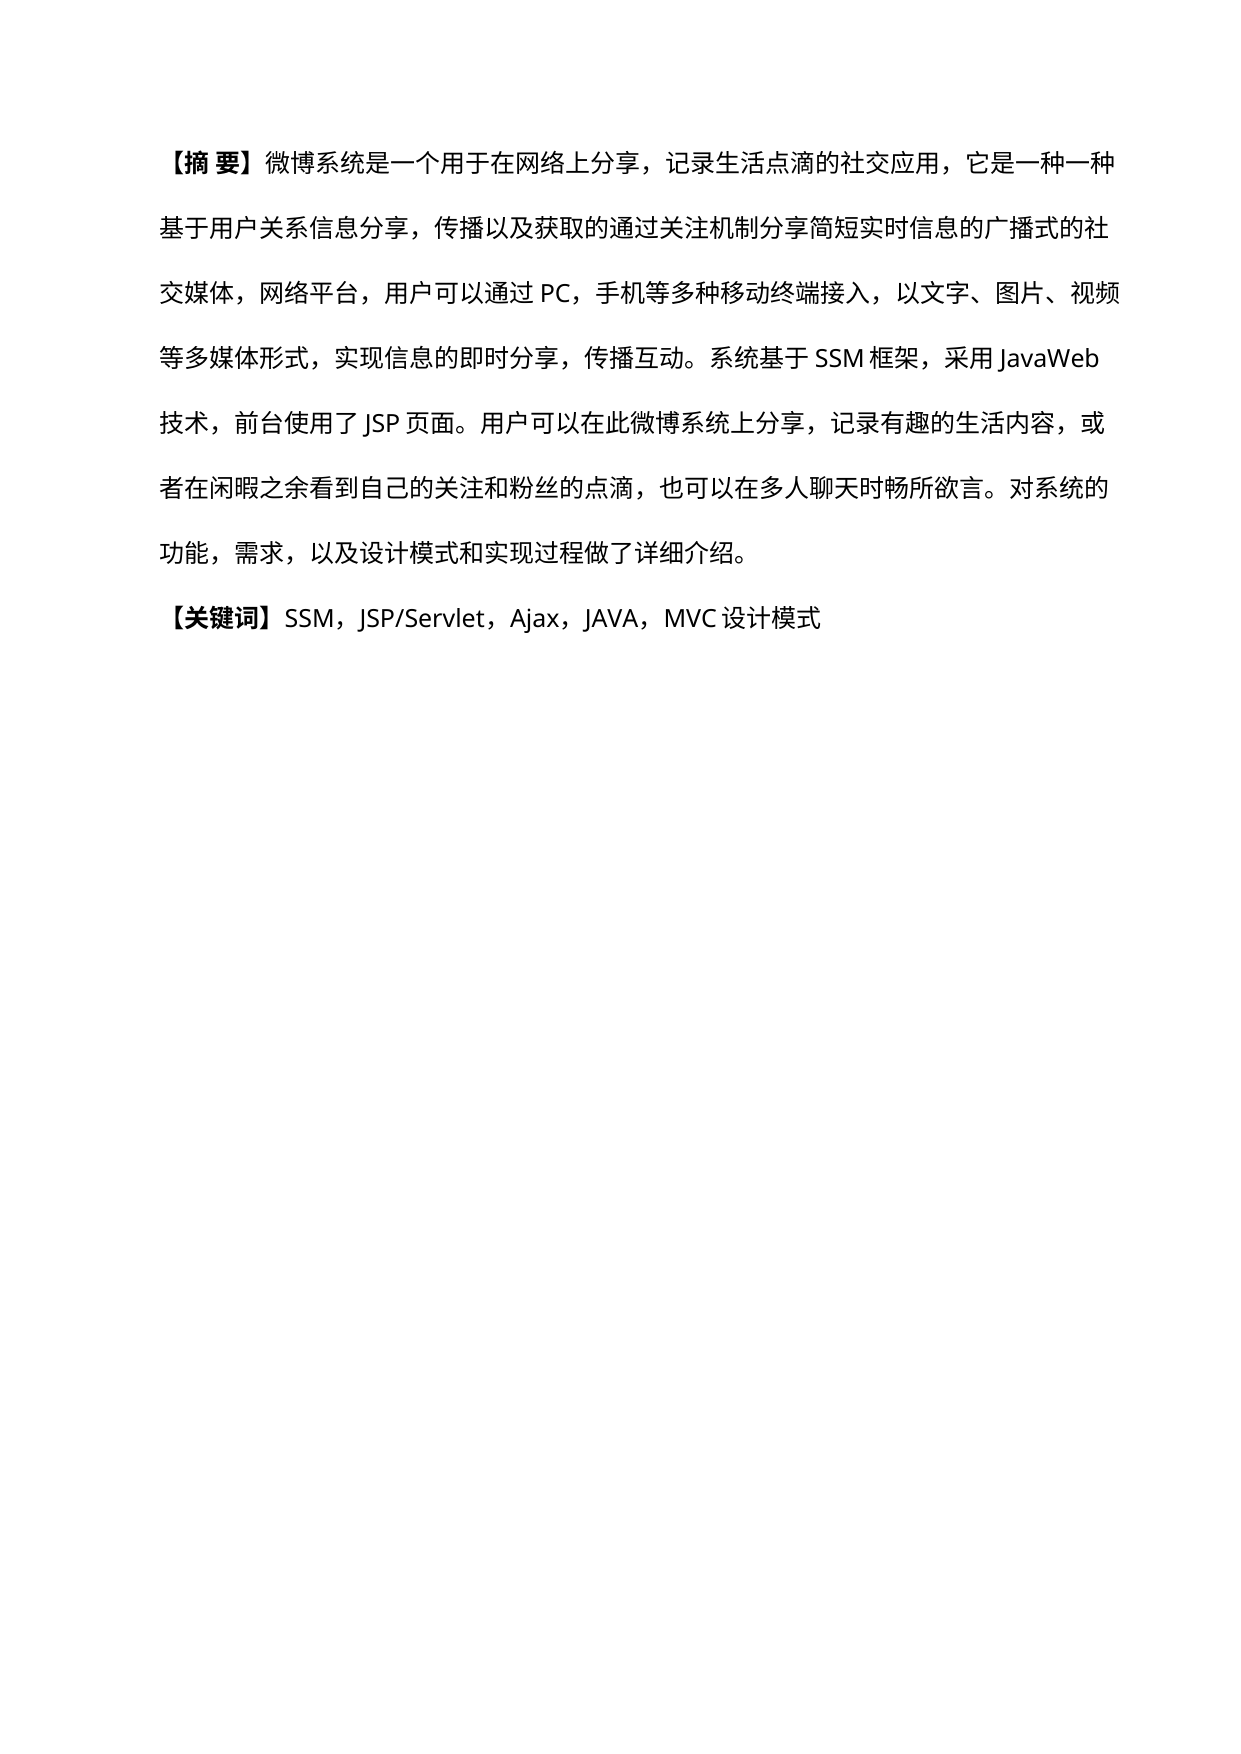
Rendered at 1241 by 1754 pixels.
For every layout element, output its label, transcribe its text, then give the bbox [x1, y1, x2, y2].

text 【摘 要】微博系统是一个用于在网络上分享，记录生活点滴的社交应用，它是一种一种基于用户关系信息分享，传播以及获取的通过关注机制分享简短实时信息的广播式的社交媒体，网络平台，用户可以通过PC，手机等多种移动终端接入，以文字、图片、视频等多媒体形式，实现信息的即时分享，传播互动。系统基于SSM框架，采用JavaWeb技术，前台使用了JSP页面。用户可以在此微博系统上分享，记录有趣的生活内容，或者在闲暇之余看到自己的关注和粉丝的点滴，也可以在多人聊天时畅所欲言。对系统的功能，需求，以及设计模式和实现过程做了详细介绍。 [159, 129, 1122, 584]
text 【关键词】SSM，JSP/Servlet，Ajax，JAVA，MVC设计模式 [159, 584, 1122, 649]
